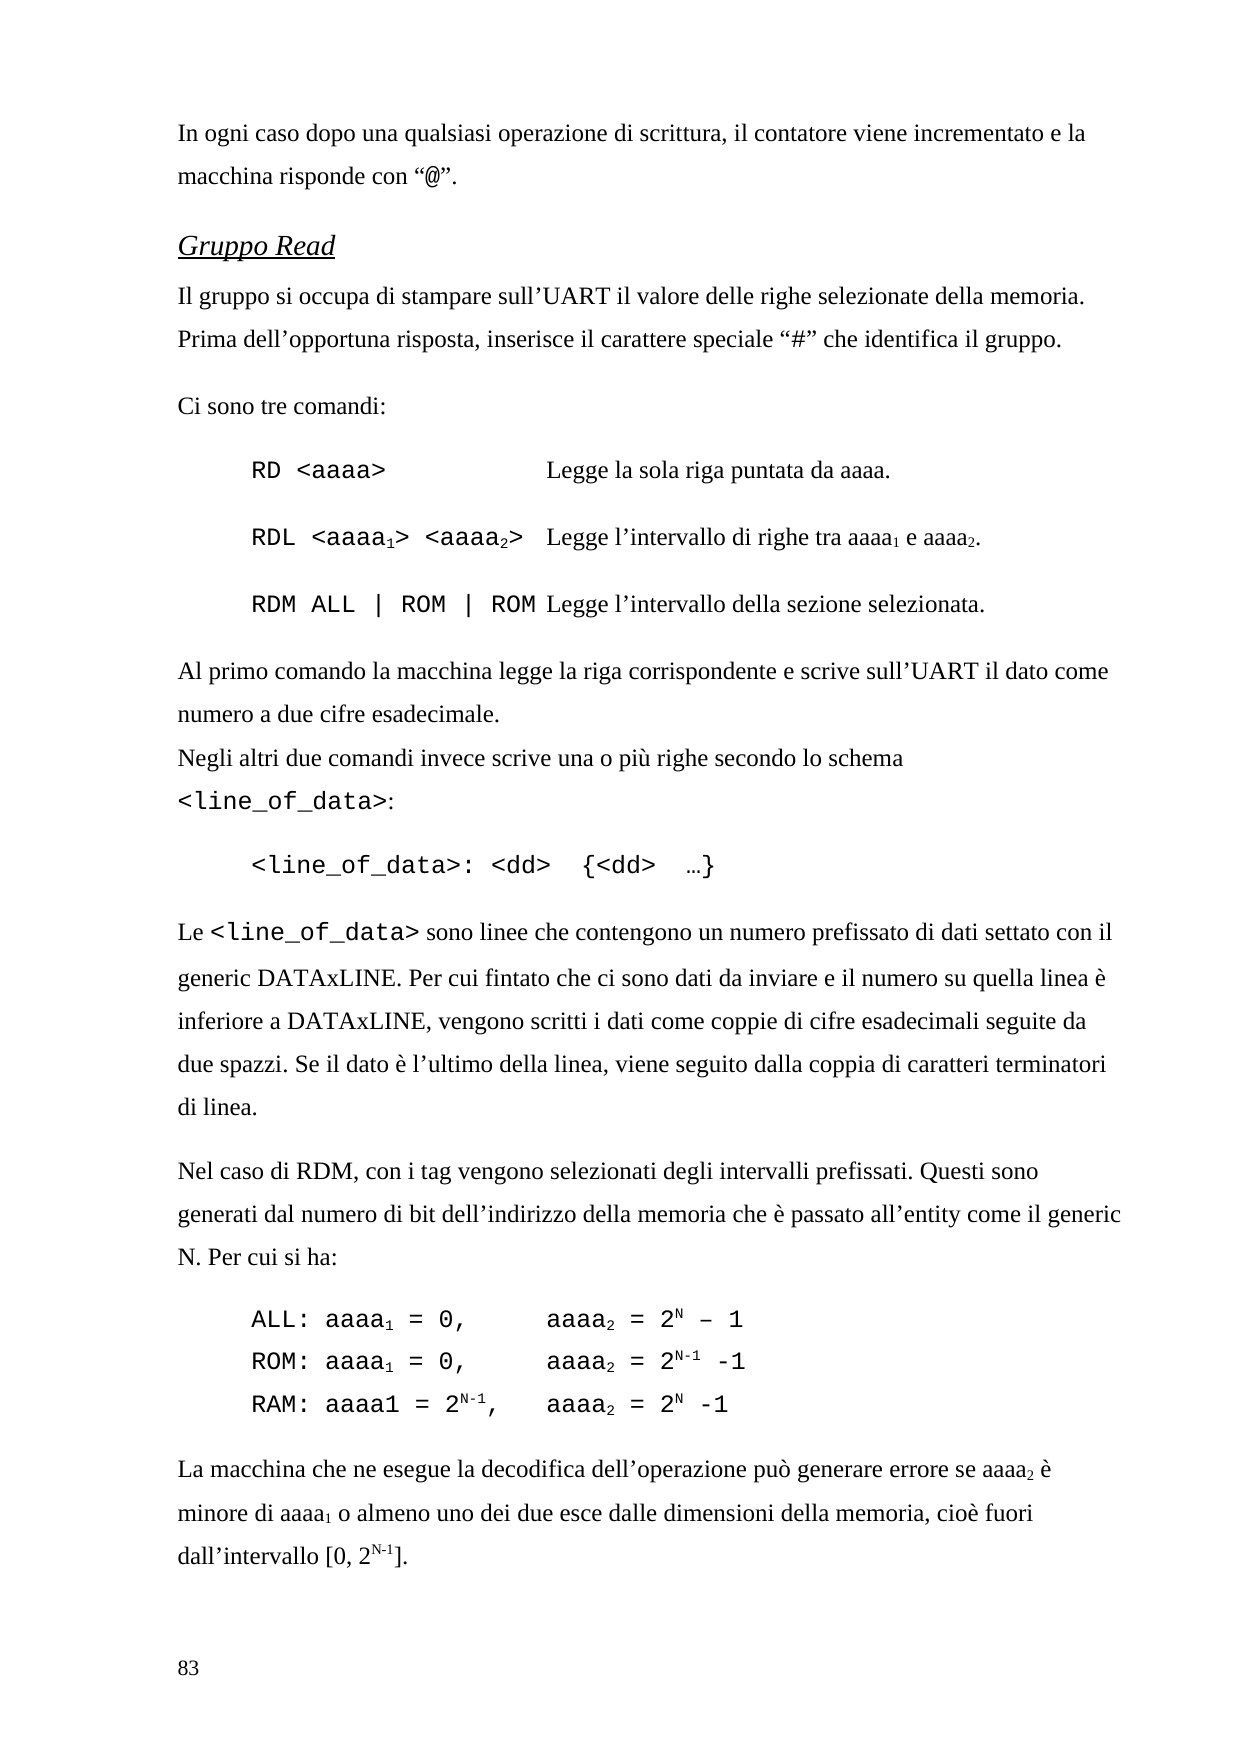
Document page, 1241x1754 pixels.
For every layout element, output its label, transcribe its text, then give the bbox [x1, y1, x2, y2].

text <line_of_data>: <dd> {<dd> …} [177, 853, 1122, 881]
text Gruppo Read [177, 228, 1122, 262]
text RDL <aaaa1> <aaaa2> Legge l’intervallo di righe tra aaaa1 e aaaa2. [177, 522, 1122, 553]
text ALL: aaaa1 = 0, aaaa2 = 2N – 1 ROM: aaaa1 = 0, aaaa2 = 2N-1 -1 RAM: aaaa1 = 2N-1, aaaa2 = 2N -1 [251, 1306, 1122, 1419]
text RDM ALL | ROM | ROM Legge l’intervallo della sezione selezionata. [177, 589, 1122, 620]
text Il gruppo si occupa di stampare sull’UART il valore delle righe selezionate della memoria. Prima dell’opportuna risposta, inserisce il carattere speciale “#” che identifica il gruppo. [177, 281, 1122, 355]
text La macchina che ne esegue la decodifica dell’operazione può generare errore se aaaa2 è minore di aaaa1 o almeno uno dei due esce dalle dimensioni della memoria, cioè fuori dall’intervallo [0, 2N-1]. [177, 1454, 1122, 1569]
text In ogni caso dopo una qualsiasi operazione di scrittura, il contatore viene incrementato e la macchina risponde con “@”. [177, 118, 1122, 192]
text Al primo comando la macchina legge la riga corrispondente e scrive sull’UART il dato come numero a due cifre esadecimale. Negli altri due comandi invece scrive una o più righe secondo lo schema <line_of_data>: [177, 656, 1122, 817]
text Nel caso di RDM, con i tag vengono selezionati degli intervalli prefissati. Questi sono generati dal numero di bit dell’indirizzo della memoria che è passato all’entity come il generic N. Per cui si ha: [177, 1156, 1122, 1271]
text Le <line_of_data> sono linee che contengono un numero prefissato di dati settato con il generic DATAxLINE. Per cui fintato che ci sono dati da inviare e il numero su quella linea è inferiore a DATAxLINE, vengono scritti i dati come coppie di cifre esadecimali seguite da due spazzi. Se il dato è l’ultimo della linea, viene seguito dalla coppia di caratteri terminatori di linea. [177, 917, 1122, 1121]
text Ci sono tre comandi: [177, 391, 1122, 420]
text RD <aaaa> Legge la sola riga puntata da aaaa. [177, 455, 1122, 486]
